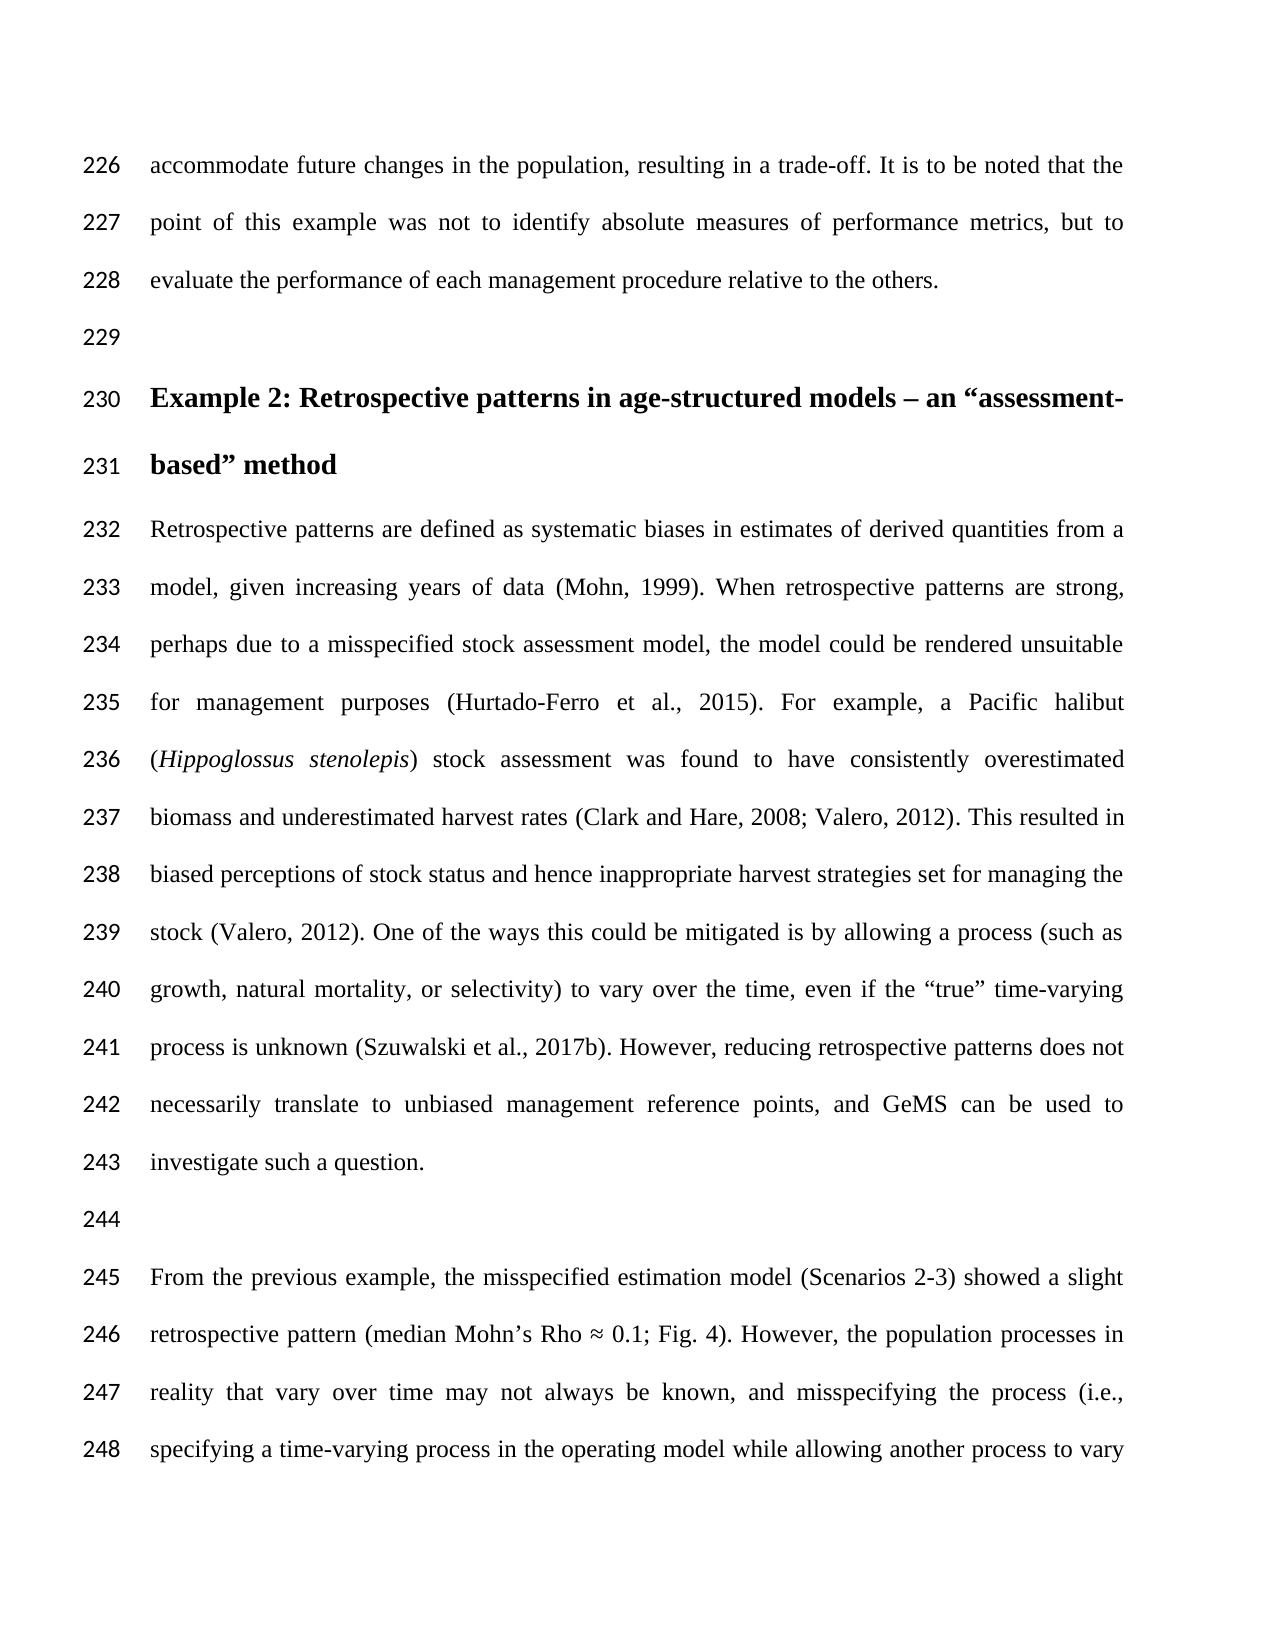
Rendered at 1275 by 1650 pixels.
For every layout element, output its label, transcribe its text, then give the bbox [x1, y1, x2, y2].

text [150, 150, 1125, 294]
text Example 2: Retrospective patterns in age-structured models – an “assessment-based” method [150, 380, 1125, 481]
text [150, 1262, 1125, 1463]
text Retrospective patterns are defined as systematic biases in estimates of derived quantities from a model, given increasing years of data (Mohn, 1999). When retrospective patterns are strong, perhaps due to a misspecified stock assessment model, the model could be rendered unsuitable for management purposes (Hurtado-Ferro et al., 2015). For example, a Pacific halibut (Hippoglossus stenolepis) stock assessment was found to have consistently overestimated biomass and underestimated harvest rates (Clark and Hare, 2008; Valero, 2012). This resulted in biased perceptions of stock status and hence inappropriate harvest strategies set for managing the stock (Valero, 2012). One of the ways this could be mitigated is by allowing a process (such as growth, natural mortality, or selectivity) to vary over the time, even if the “true” time-varying process is unknown (Szuwalski et al., 2017b). However, reducing retrospective patterns does not necessarily translate to unbiased management reference points, and GeMS can be used to investigate such a question. [150, 514, 1125, 1175]
